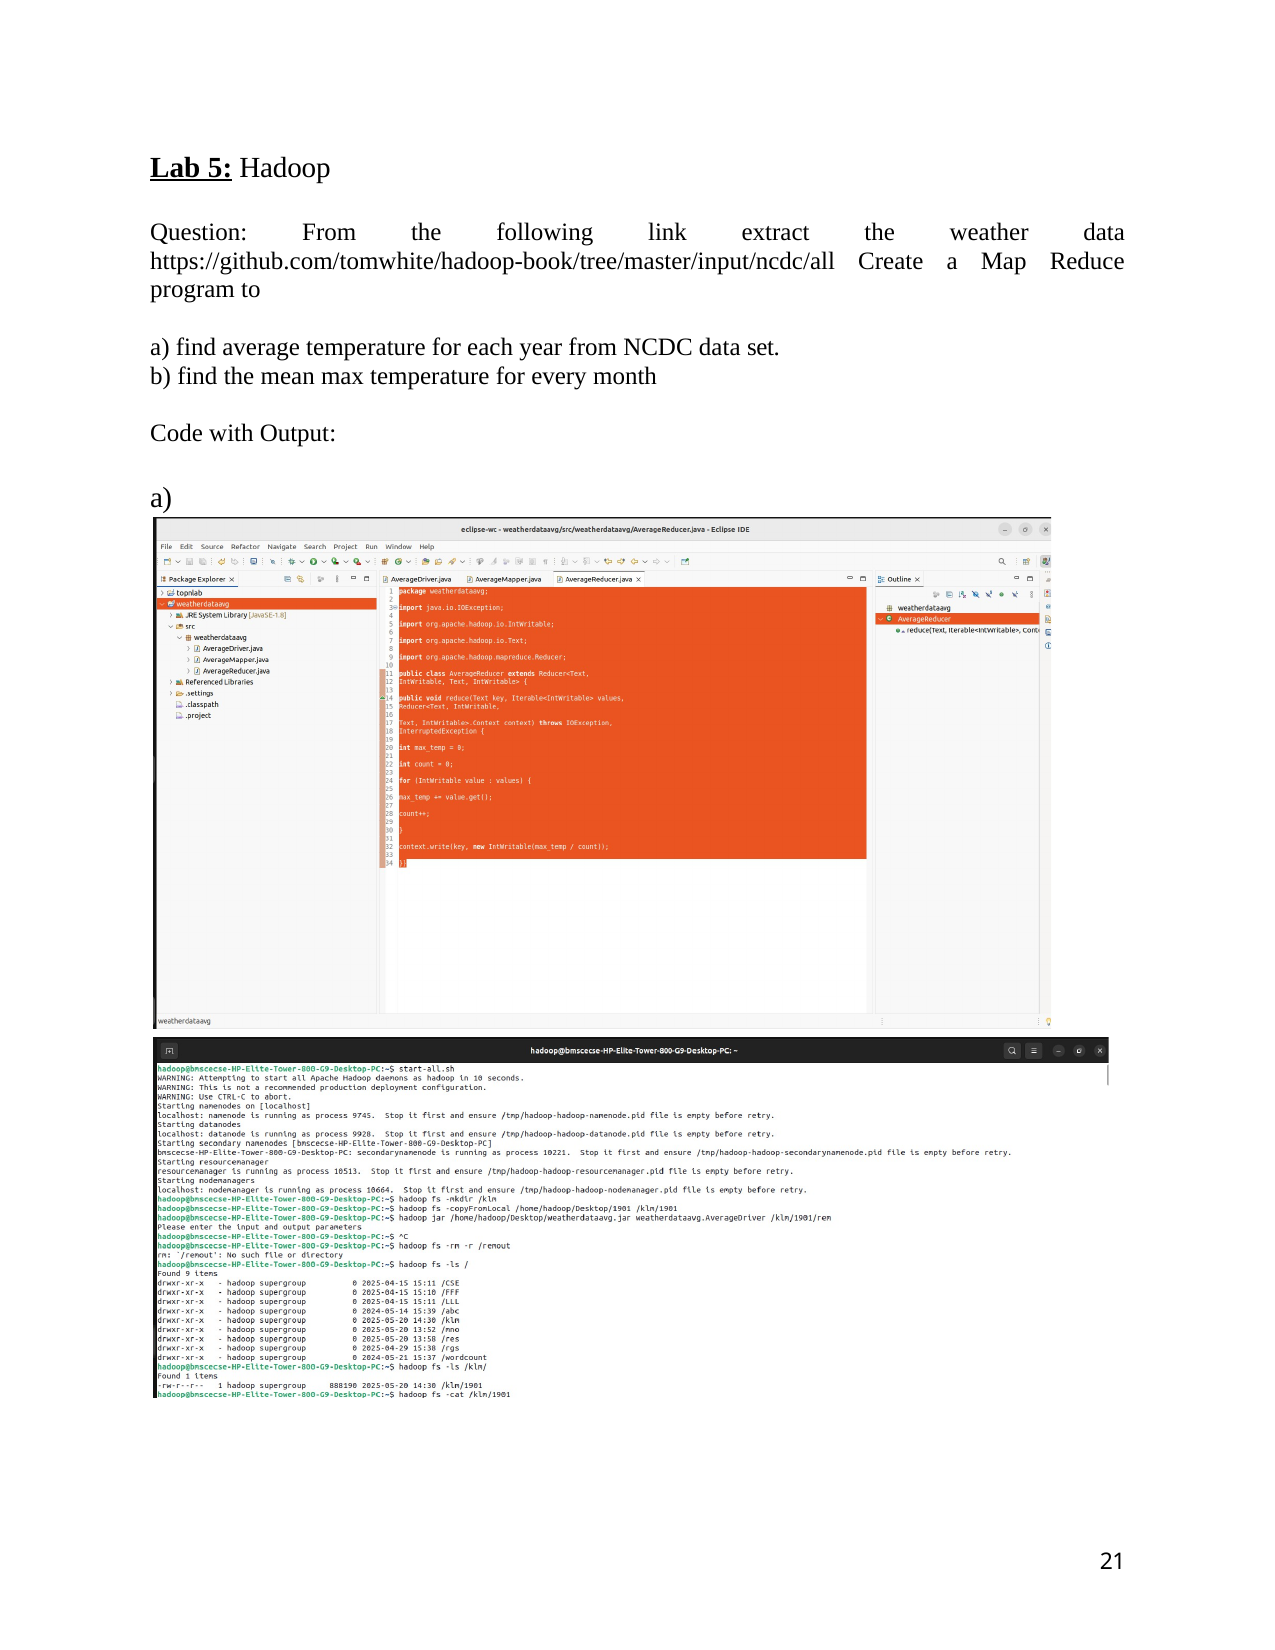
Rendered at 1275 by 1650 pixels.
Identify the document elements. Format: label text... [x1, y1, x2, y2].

picture [153, 1037, 1109, 1398]
text Question: From the following link extract the weather data https://github.com/tomwhite/hadoop-book/tree/master/input/ncdc/all Create a Map Reduce program to [150, 217, 1125, 303]
text Lab 5: Hadoop [150, 150, 1275, 183]
text a) [150, 481, 1275, 514]
picture [153, 517, 1052, 1029]
list find average temperature for each year from NCDC data set. [150, 332, 1275, 361]
list find the mean max temperature for every month Code with Output: [150, 361, 657, 447]
